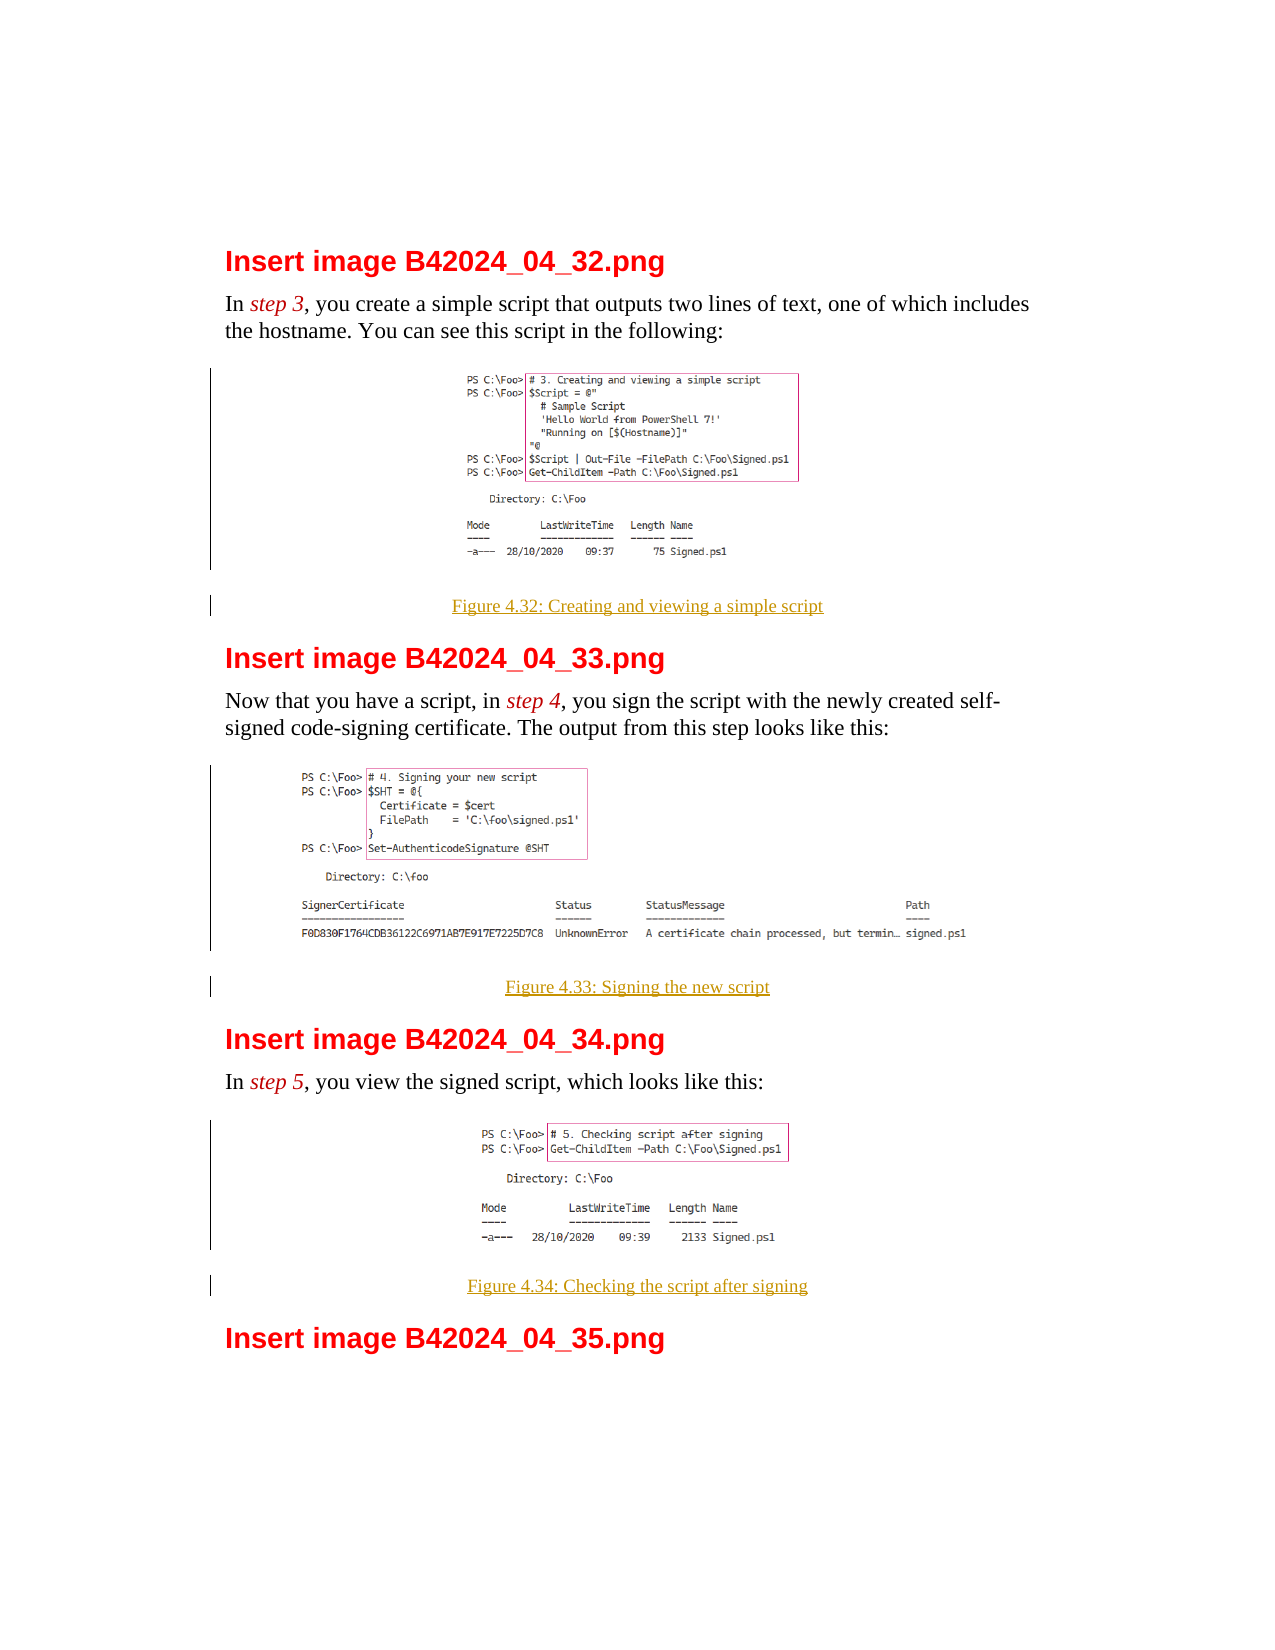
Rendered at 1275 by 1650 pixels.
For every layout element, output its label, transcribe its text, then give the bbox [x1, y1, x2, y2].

text In step 5, you view the signed script, which looks like this: [225, 1068, 1050, 1095]
text Insert image B42024_04_34.png [225, 1022, 1050, 1056]
picture [474, 1119, 801, 1250]
text Now that you have a script, in step 4, you sign the script with the newly created self-signed code-signing certificate. The output from this step looks like this: [225, 687, 1050, 740]
text In step 3, you create a simple script that outputs two lines of text, one of which includes the hostname. You can see this script in the following: [225, 291, 1050, 343]
text Insert image B42024_04_33.png [225, 641, 1050, 675]
picture [291, 765, 984, 951]
text Insert image B42024_04_32.png [225, 244, 1050, 278]
picture [457, 368, 818, 570]
text Insert image B42024_04_35.png [225, 1321, 1050, 1355]
